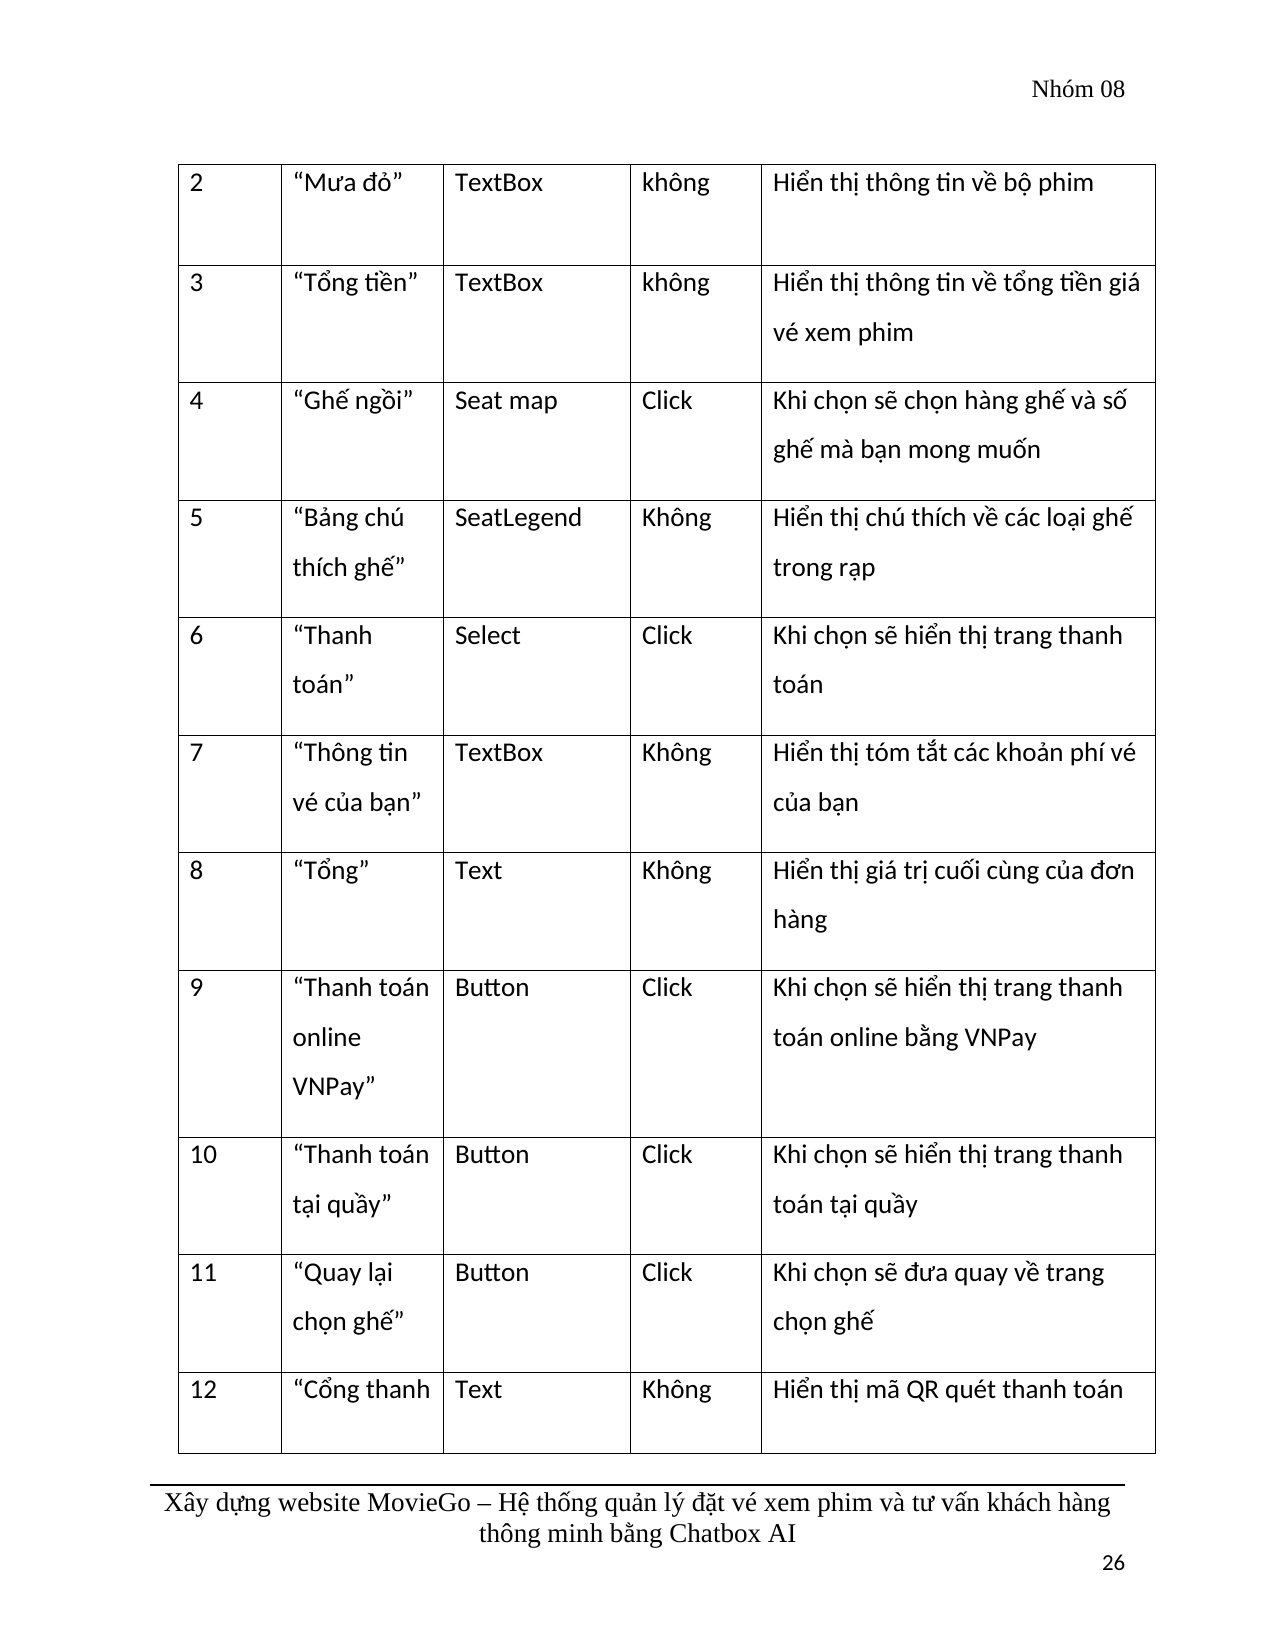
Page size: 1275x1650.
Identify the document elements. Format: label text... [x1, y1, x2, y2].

table_cell Hiển thị chú thích về các loại ghế trong rạp [762, 501, 1155, 617]
table_cell Click [631, 1255, 761, 1372]
table_cell Click [631, 383, 761, 499]
table_cell 6 [179, 618, 281, 734]
table_cell “Quay lại chọn ghế” [282, 1255, 443, 1372]
table_cell “Thanh toán online VNPay” [282, 971, 443, 1137]
table_cell Text [444, 1373, 630, 1453]
table_cell Hiển thị tóm tắt các khoản phí vé của bạn [762, 736, 1155, 852]
table_cell “Tổng tiền” [282, 266, 443, 382]
table_cell Hiển thị giá trị cuối cùng của đơn hàng [762, 853, 1155, 969]
table_cell 10 [179, 1138, 281, 1254]
table_cell 7 [179, 736, 281, 852]
table_cell Khi chọn sẽ hiển thị trang thanh toán online bằng VNPay [762, 971, 1155, 1137]
table_cell Select [444, 618, 630, 734]
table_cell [762, 1373, 1155, 1453]
table_cell Hiển thị thông tin về tổng tiền giá vé xem phim [762, 266, 1155, 382]
table_cell Click [631, 971, 761, 1137]
table_cell 8 [179, 853, 281, 969]
table_cell SeatLegend [444, 501, 630, 617]
table_cell Text [444, 853, 630, 969]
table_cell TextBox [444, 736, 630, 852]
table_cell Không [631, 1373, 761, 1453]
table_cell Không [631, 501, 761, 617]
table_cell Click [631, 1138, 761, 1254]
table_cell TextBox [444, 266, 630, 382]
table_cell Khi chọn sẽ hiển thị trang thanh toán tại quầy [762, 1138, 1155, 1254]
table_cell “Ghế ngồi” [282, 383, 443, 499]
table_cell 2 [179, 165, 281, 264]
table_cell Khi chọn sẽ hiển thị trang thanh toán [762, 618, 1155, 734]
table_cell Button [444, 1138, 630, 1254]
table_cell 11 [179, 1255, 281, 1372]
table_cell Seat map [444, 383, 630, 499]
table_cell “Thông tin vé của bạn” [282, 736, 443, 852]
table_cell Hiển thị thông tin về bộ phim [762, 165, 1155, 264]
table_cell Button [444, 1255, 630, 1372]
table_cell 4 [179, 383, 281, 499]
table_cell Button [444, 971, 630, 1137]
table_cell “Mưa đỏ” [282, 165, 443, 264]
table_cell Không [631, 853, 761, 969]
table_cell “Thanh toán” [282, 618, 443, 734]
table_cell “Bảng chú thích ghế” [282, 501, 443, 617]
table_cell 12 [179, 1373, 281, 1453]
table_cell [282, 1373, 443, 1453]
table_cell 9 [179, 971, 281, 1137]
table_cell Khi chọn sẽ chọn hàng ghế và số ghế mà bạn mong muốn [762, 383, 1155, 499]
table_cell Không [631, 736, 761, 852]
table_cell không [631, 266, 761, 382]
table_cell “Thanh toán tại quầy” [282, 1138, 443, 1254]
table_cell 3 [179, 266, 281, 382]
table_cell Click [631, 618, 761, 734]
table_cell 5 [179, 501, 281, 617]
table_cell TextBox [444, 165, 630, 264]
table_cell Khi chọn sẽ đưa quay về trang chọn ghế [762, 1255, 1155, 1372]
table_cell không [631, 165, 761, 264]
table_cell “Tổng” [282, 853, 443, 969]
